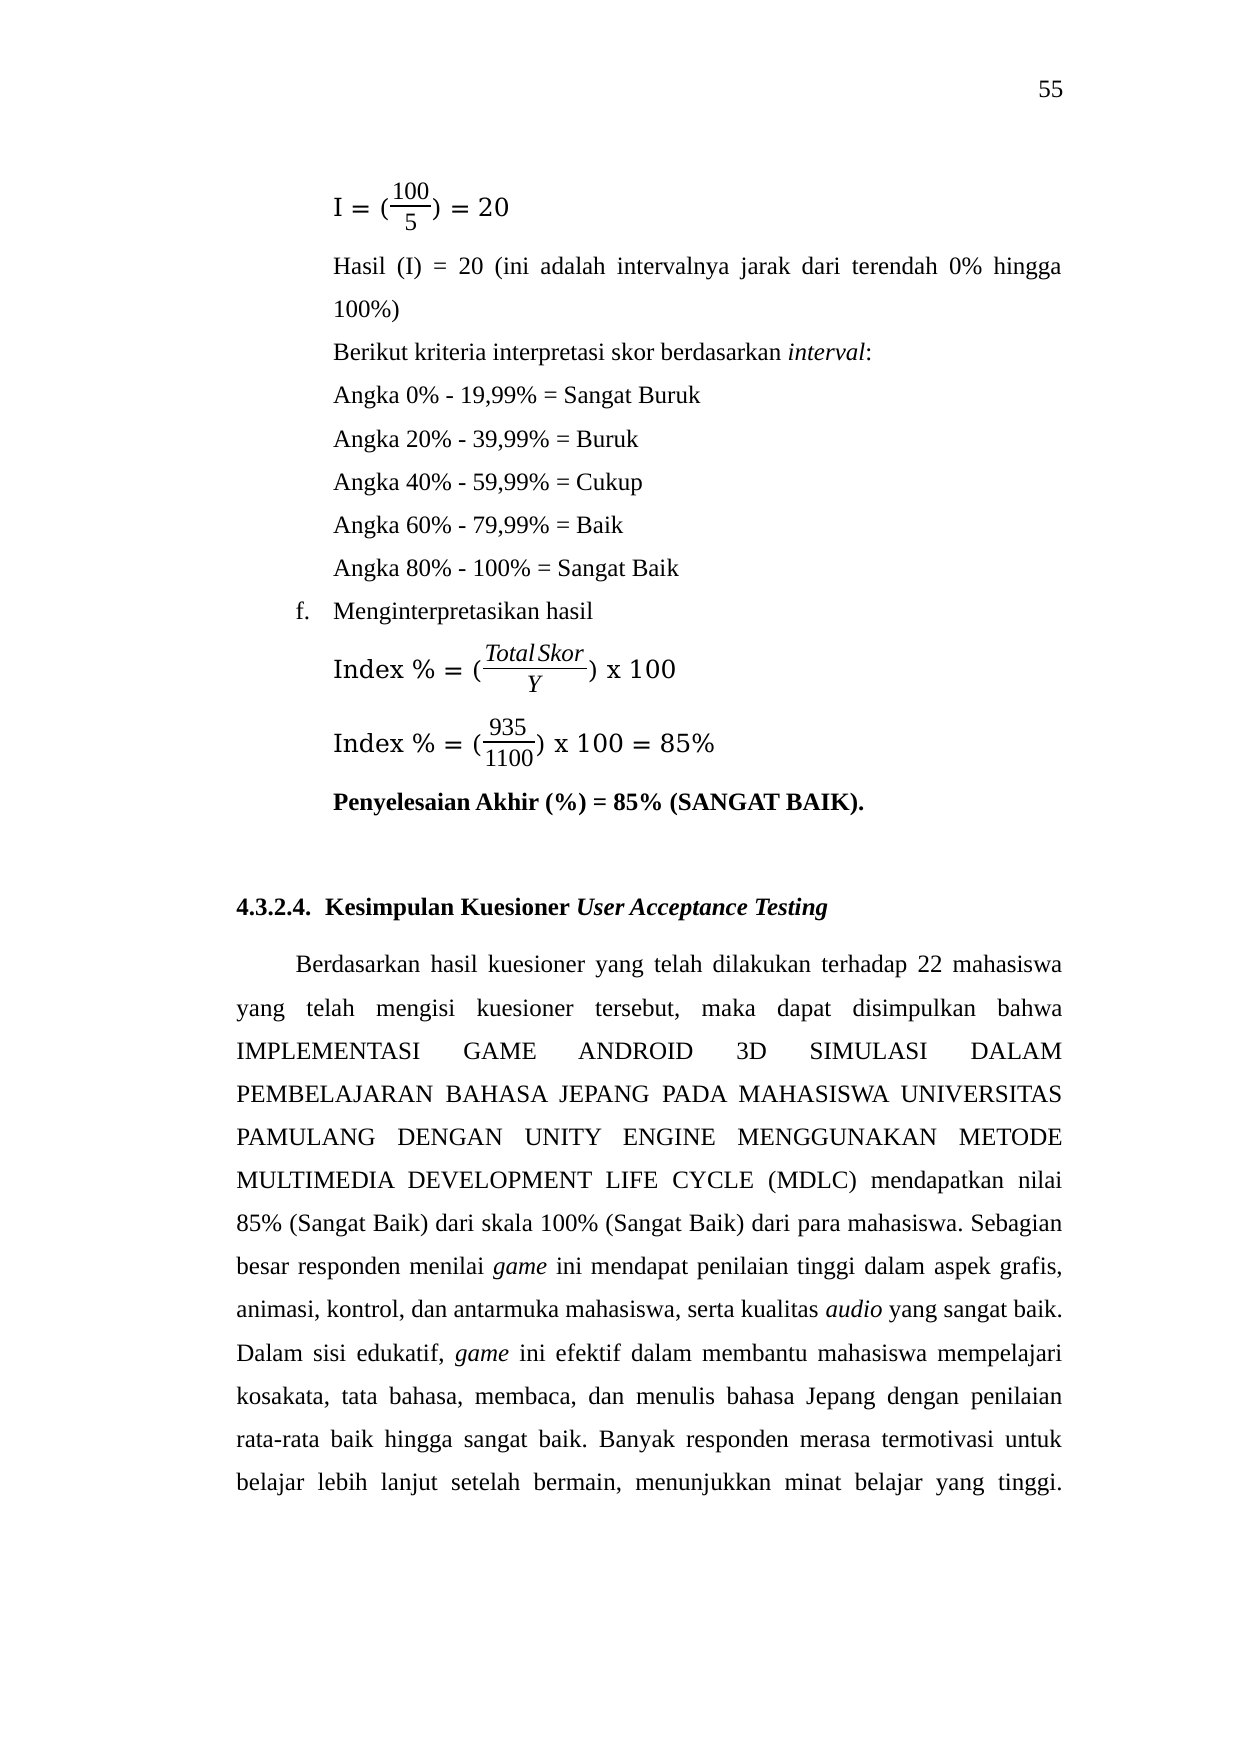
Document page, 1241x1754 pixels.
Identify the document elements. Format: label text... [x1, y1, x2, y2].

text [236, 949, 1063, 1496]
list Index % = () x 100 [333, 639, 1063, 698]
list Angka 0% - 19,99% = Sangat Buruk [333, 381, 1063, 409]
list Hasil (I) = 20 (ini adalah intervalnya jarak dari terendah 0% hingga 100%) [333, 251, 1063, 323]
list Angka 60% - 79,99% = Baik [333, 510, 1063, 539]
subtitle Kesimpulan Kuesioner User Acceptance Testing [236, 892, 1063, 921]
list Berikut kriteria interpretasi skor berdasarkan interval: [333, 337, 1063, 366]
list Angka 80% - 100% = Sangat Baik [333, 553, 1063, 582]
list Penyelesaian Akhir (%) = 85% (SANGAT BAIK). [333, 787, 1063, 816]
list Angka 20% - 39,99% = Buruk [333, 424, 1063, 452]
list Index % = () x 100 = 85% [333, 713, 1063, 772]
list Menginterpretasikan hasil [295, 596, 1063, 625]
list Angka 40% - 59,99% = Cukup [333, 467, 1063, 496]
list I = () = 20 [333, 177, 1063, 236]
